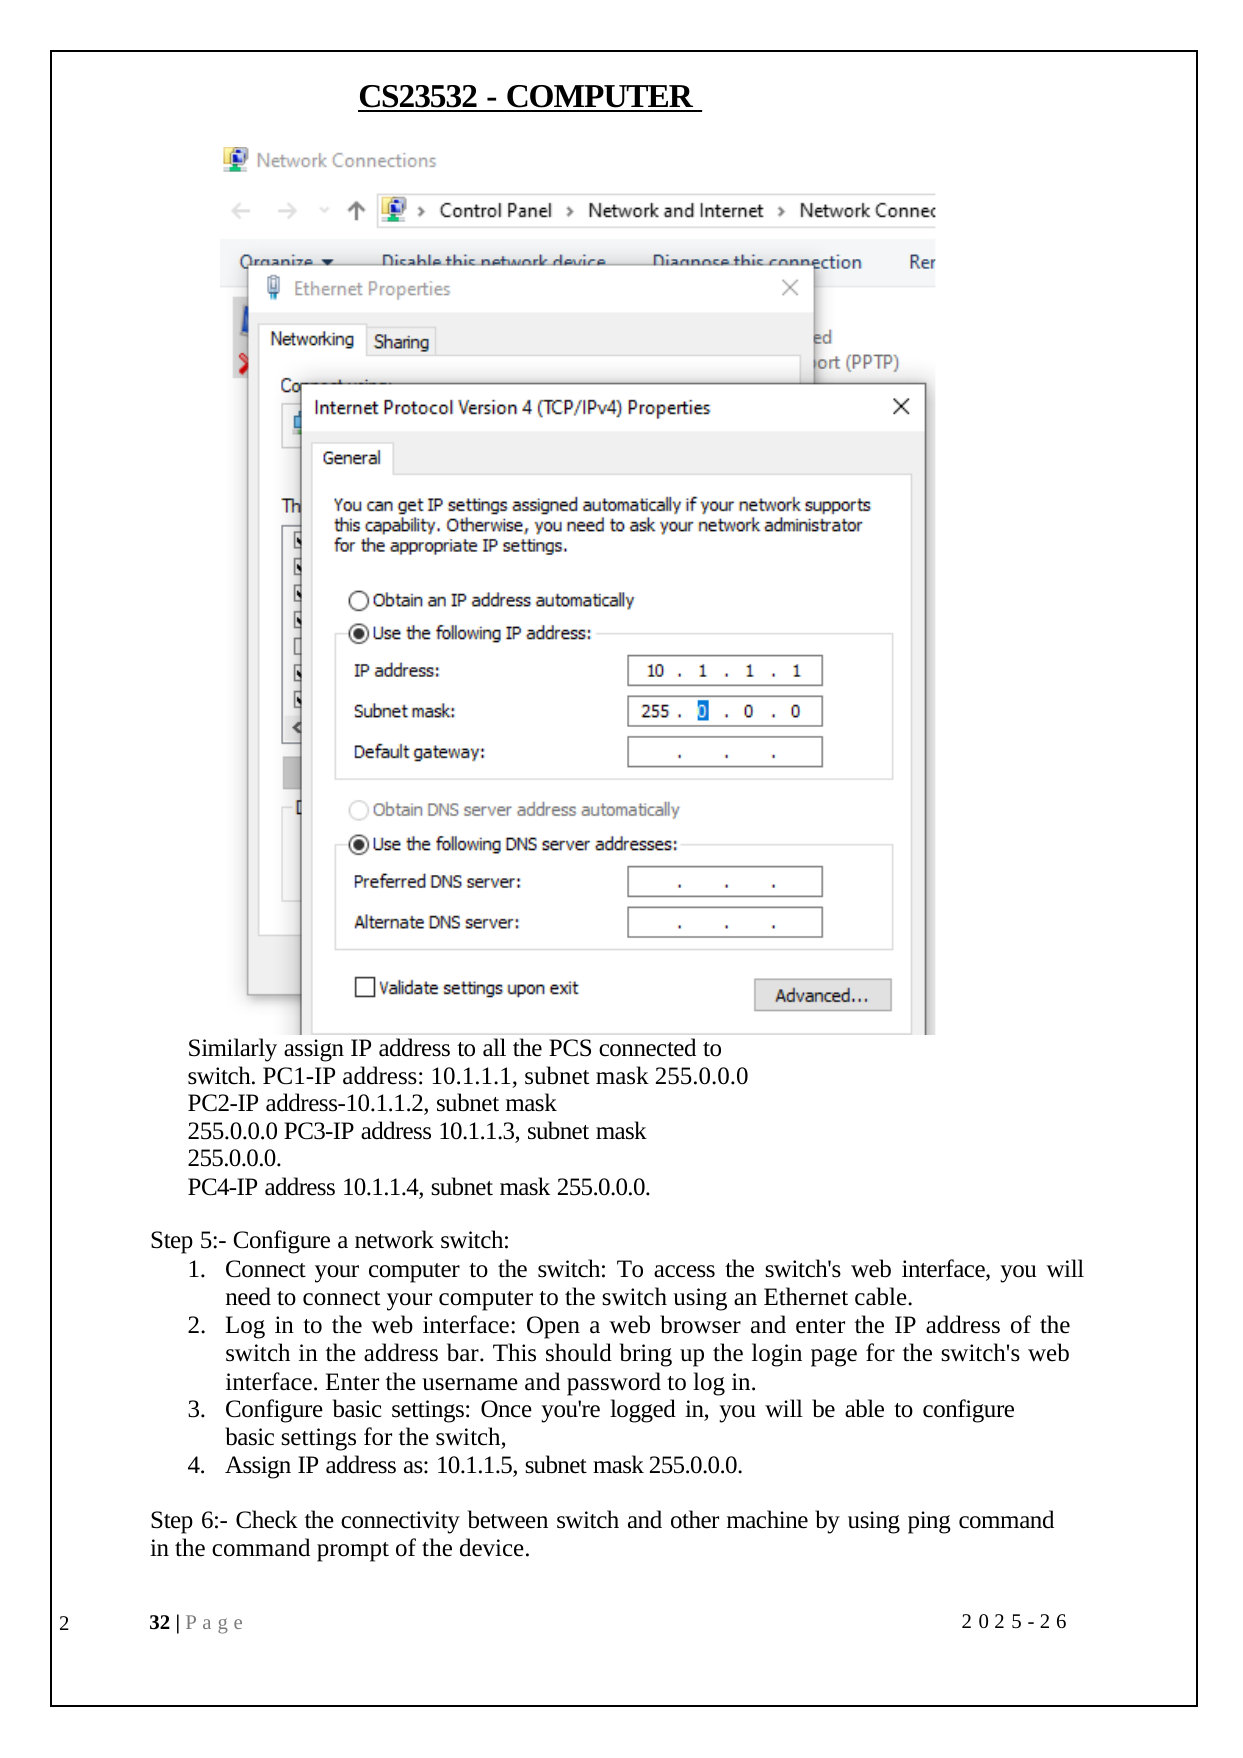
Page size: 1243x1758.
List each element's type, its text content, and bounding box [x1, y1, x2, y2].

text Step 6:- Check the connectivity between switch and other machine by using ping command in the command prompt of the device. [150, 1506, 1055, 1561]
list Configure basic settings: Once you're logged in, you will be able to configure basic settings for the switch, [187, 1396, 1016, 1451]
text PC4-IP address 10.1.1.4, subnet mask 255.0.0.0. [187, 1172, 1196, 1201]
text PC2-IP address-10.1.1.2, subnet mask 255.0.0.0 PC3-IP address 10.1.1.3, subnet mask 255.0.0.0. [187, 1090, 647, 1172]
text Similarly assign IP address to all the PCS connected to switch. PC1-IP address: 10.1.1.1, subnet mask 255.0.0.0 [187, 1035, 778, 1090]
list Log in to the web interface: Open a web browser and enter the IP address of the switch in the address bar. This should bring up the login page for the switch's web interface. Enter the username and password to log in. [187, 1311, 1070, 1396]
picture [219, 147, 936, 1035]
list Assign IP address as: 10.1.1.5, subnet mask 255.0.0.0. [187, 1451, 1196, 1479]
text Step 5:- Configure a network switch: [150, 1226, 1196, 1254]
list Connect your computer to the switch: To access the switch's web interface, you will need to connect your computer to the switch using an Ethernet cable. [187, 1254, 1085, 1311]
